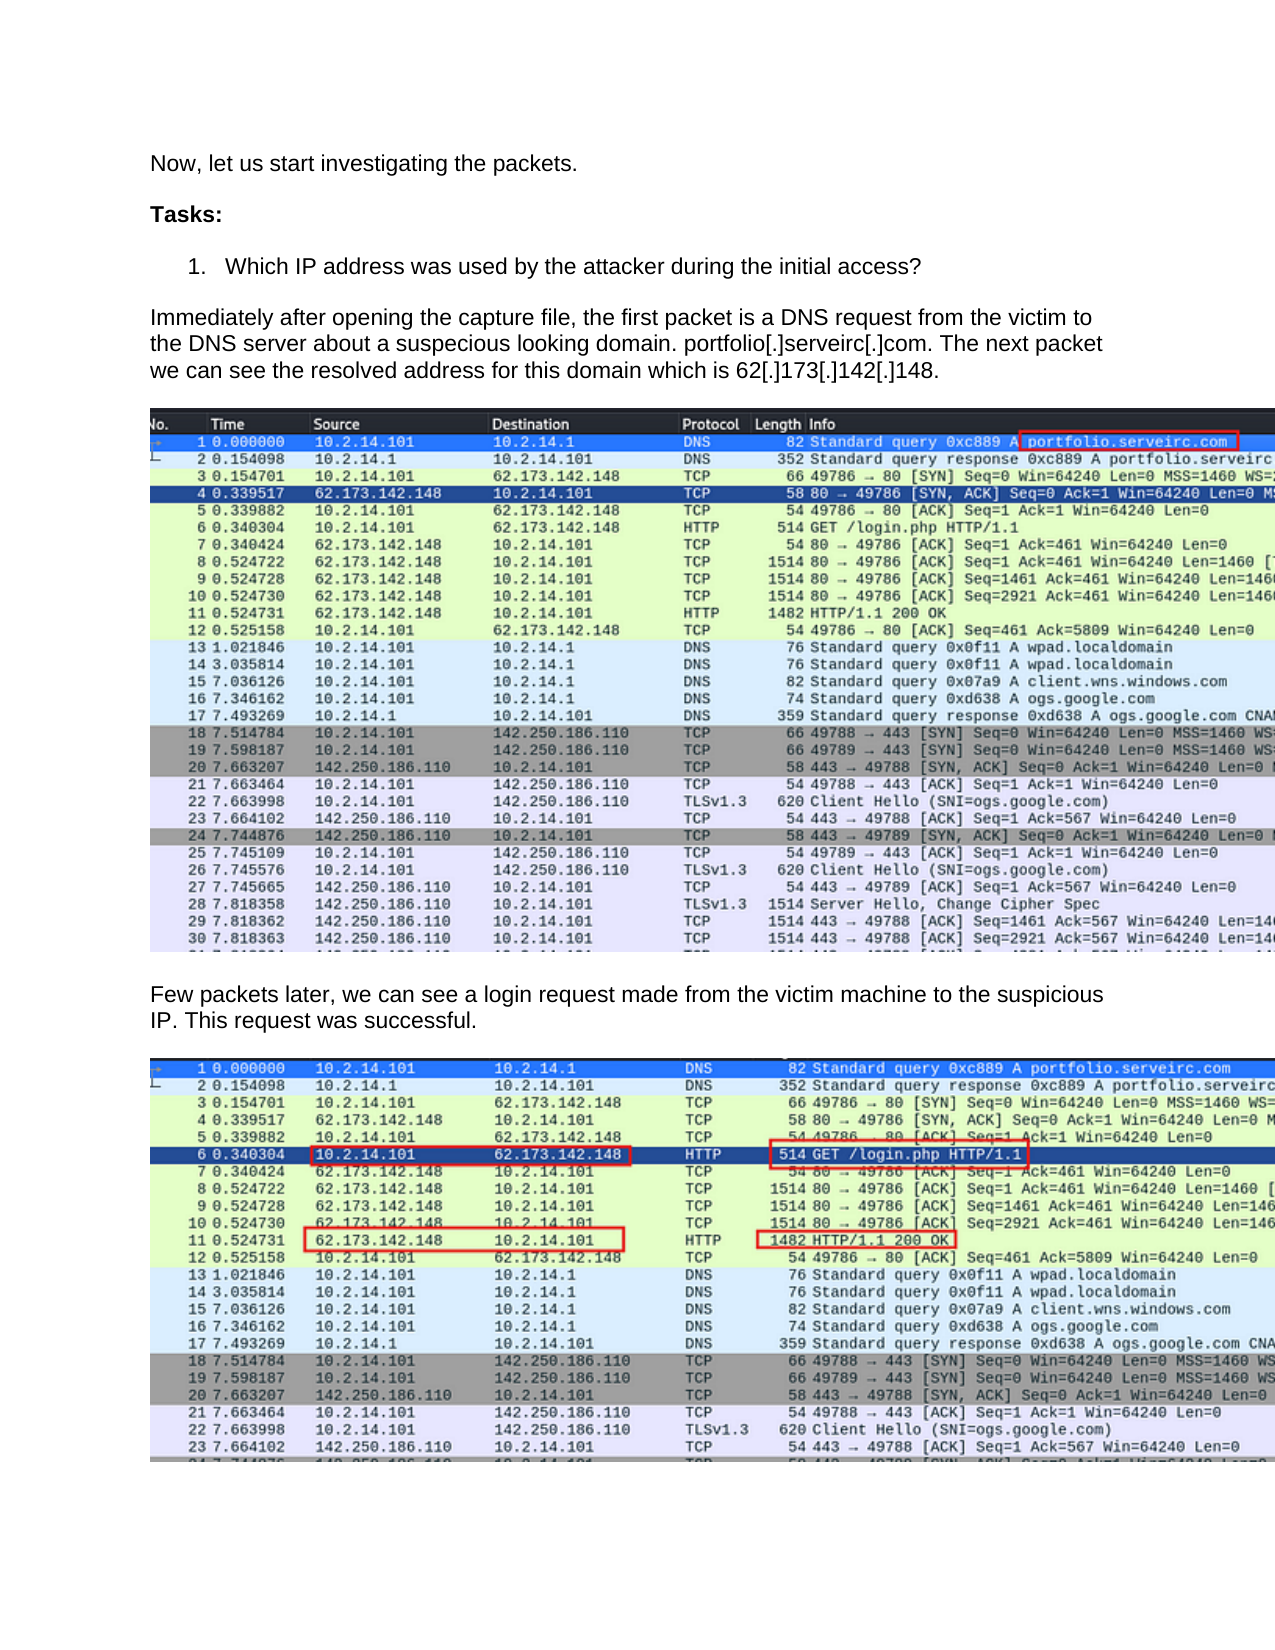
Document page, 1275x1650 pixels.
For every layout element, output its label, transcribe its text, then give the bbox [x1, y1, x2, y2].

picture [150, 408, 1275, 952]
text Tasks: [150, 201, 1125, 228]
text Now, let us start investigating the packets. [150, 150, 1125, 176]
text Immediately after opening the capture file, the first packet is a DNS request from the victim to the DNS server about a suspecious looking domain. portfolio[.]serveirc[.]com. The next packet we can see the resolved address for this domain which is 62[.]173[.]142[.]148. [150, 304, 1125, 383]
list Which IP address was used by the attacker during the initial access? [187, 253, 1125, 279]
text Few packets later, we can see a login request made from the victim machine to the suspicious IP. This request was successful. [150, 981, 1125, 1033]
picture [150, 1058, 1275, 1462]
